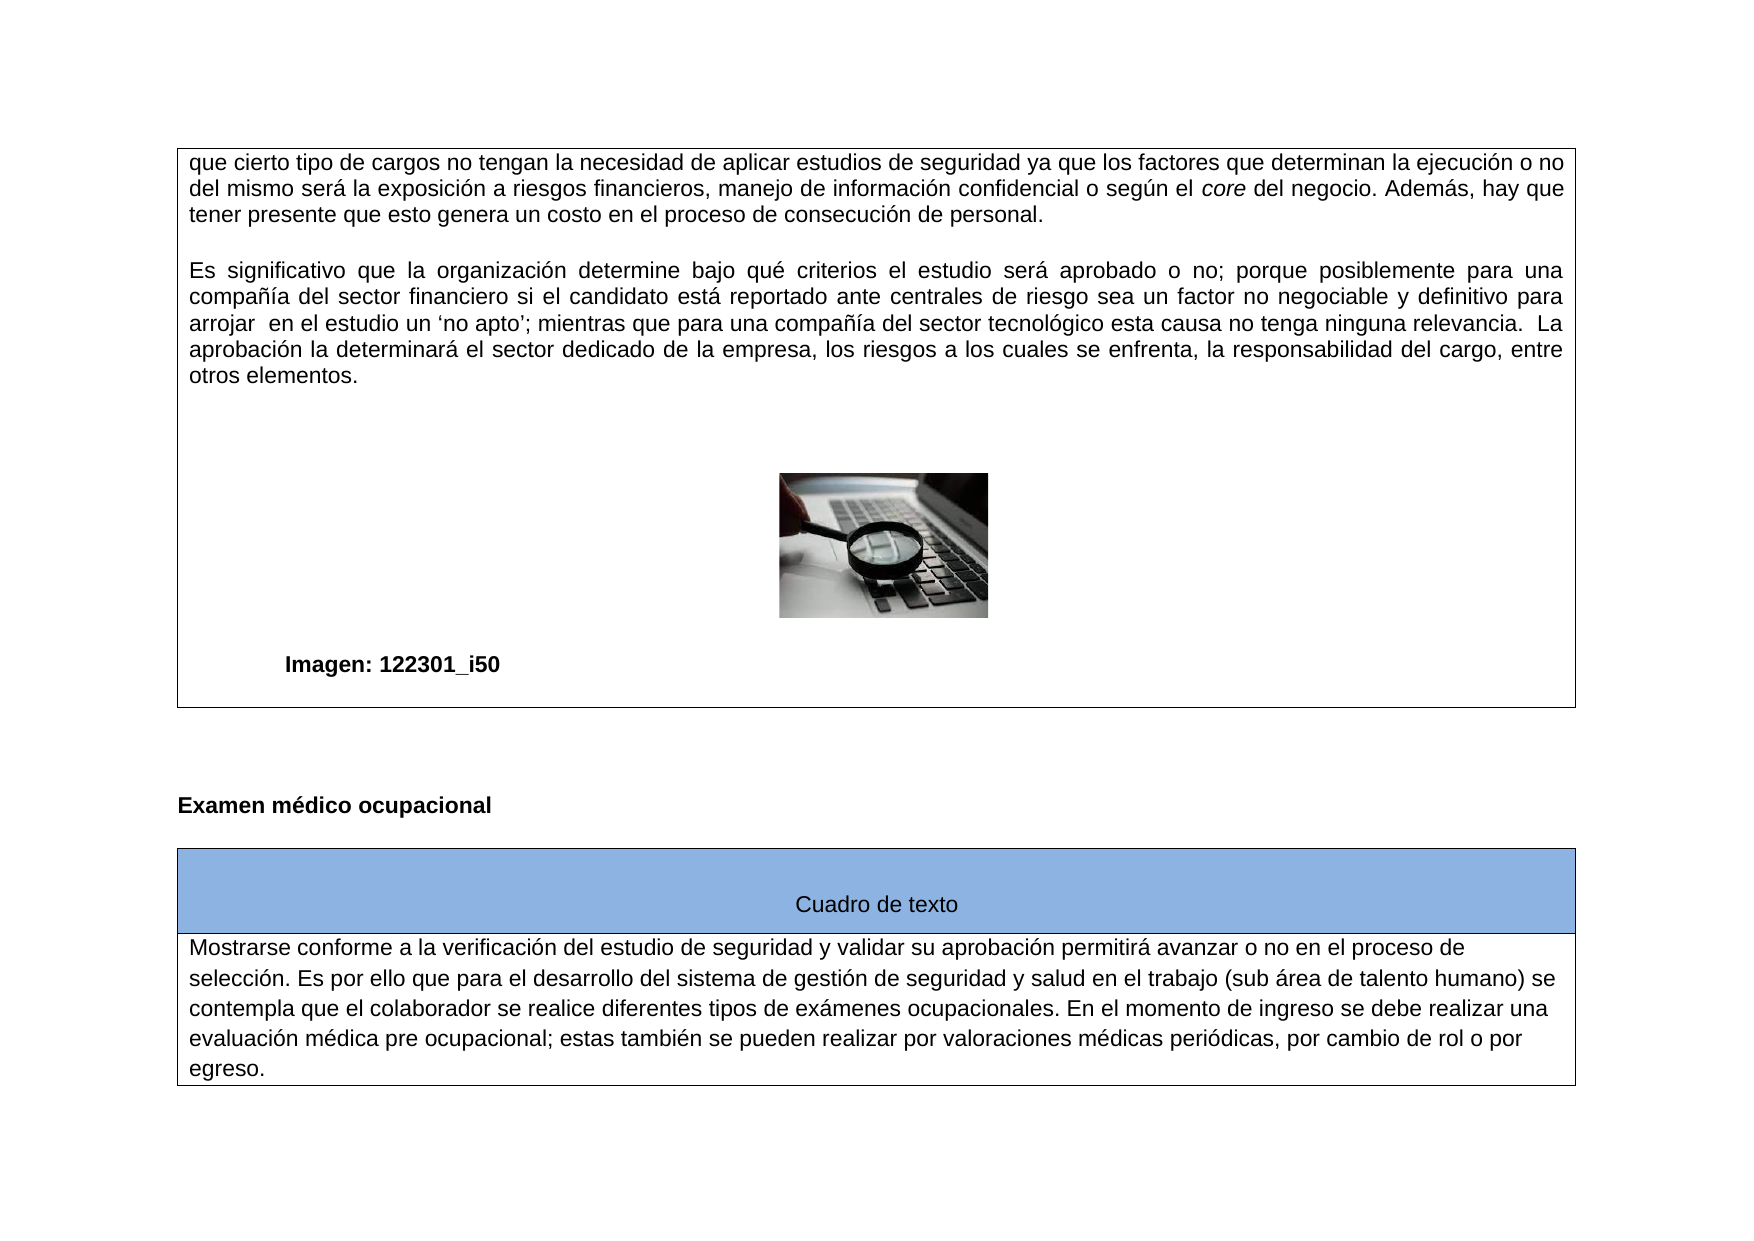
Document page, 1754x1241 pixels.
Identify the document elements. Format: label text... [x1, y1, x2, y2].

table_header Cuadro de texto [178, 849, 1575, 933]
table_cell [178, 934, 1575, 1085]
text Examen médico ocupacional [177, 792, 1577, 819]
picture [779, 473, 989, 618]
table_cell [178, 149, 1575, 707]
